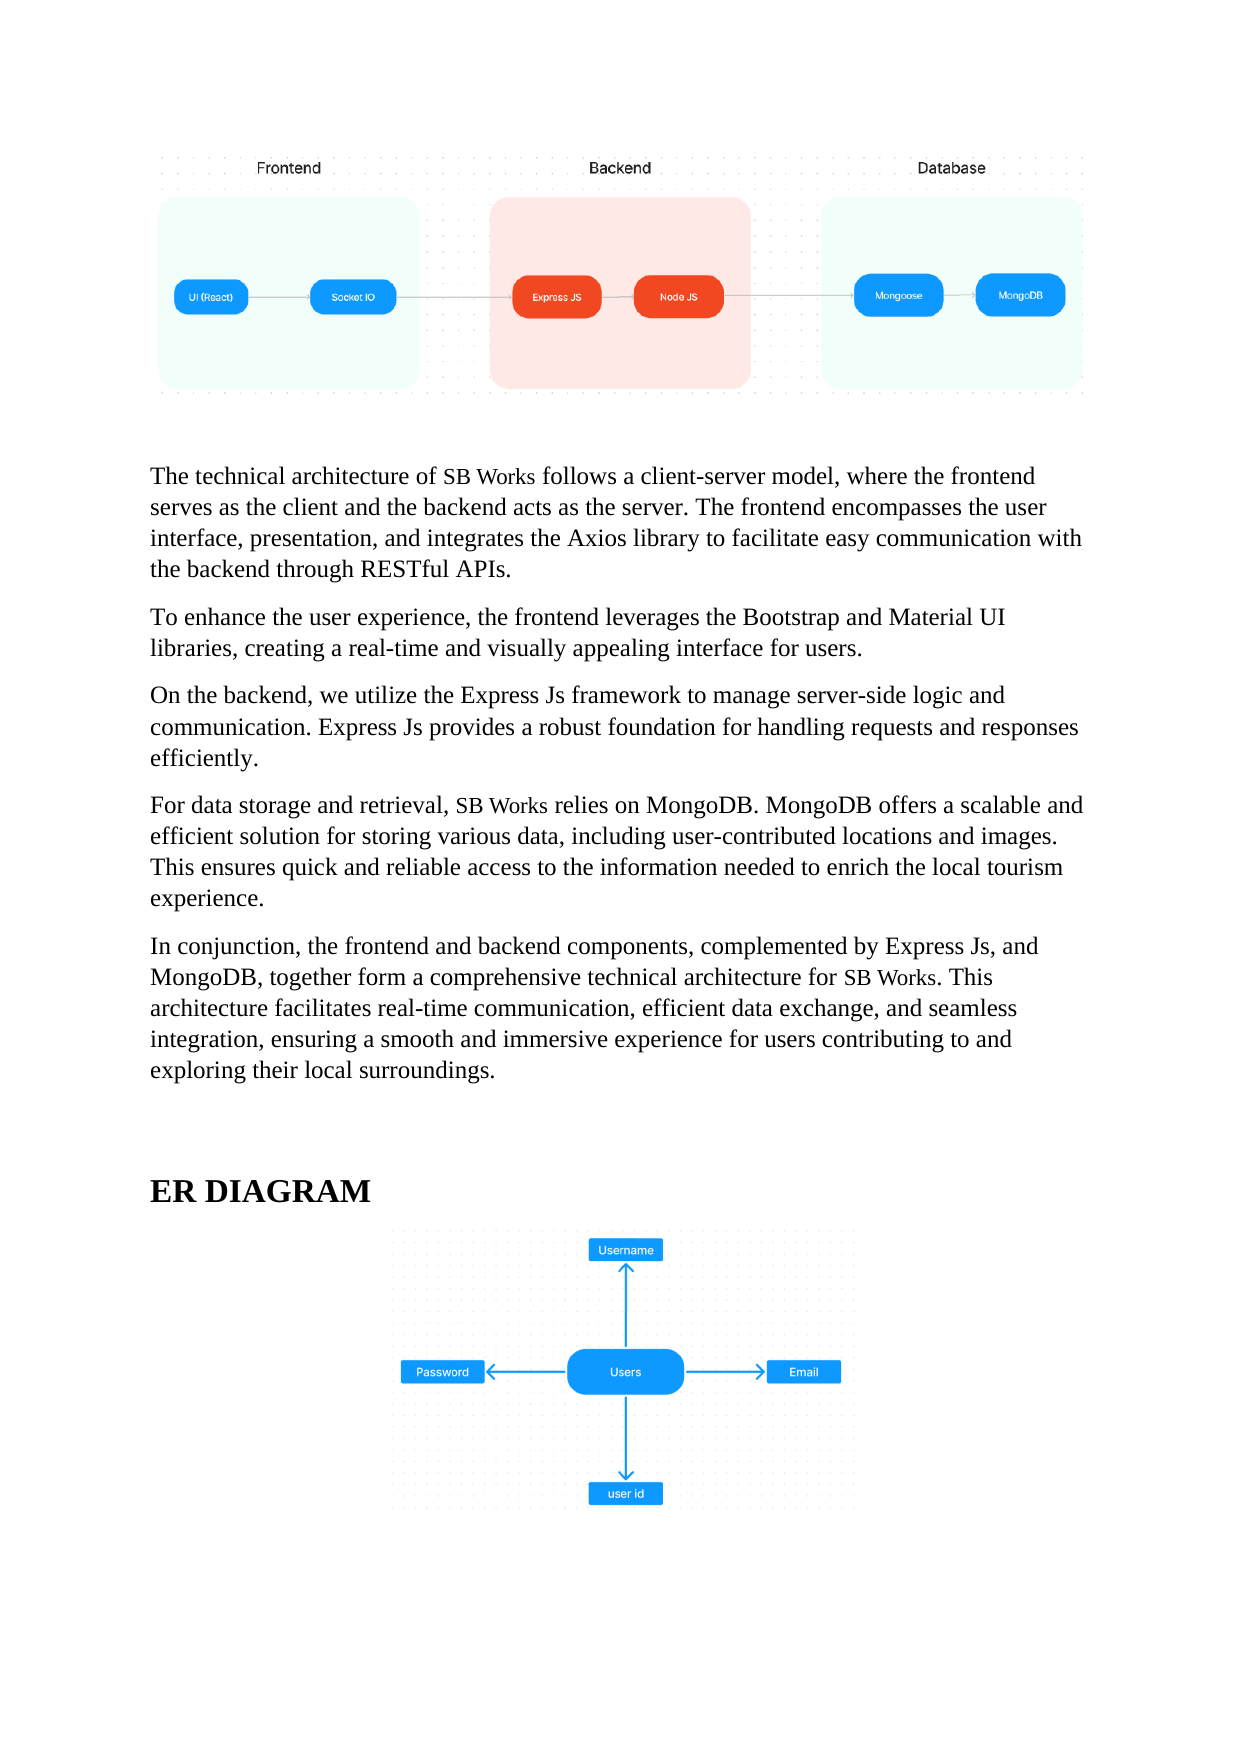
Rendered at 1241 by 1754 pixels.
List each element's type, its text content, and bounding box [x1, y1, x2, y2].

picture [150, 150, 1091, 395]
picture [385, 1229, 855, 1514]
text On the backend, we utilize the Express Js framework to manage server-side logic and communication. Express Js provides a robust foundation for handling requests and responses efficiently. [150, 681, 1090, 771]
text ER DIAGRAM [150, 1171, 1090, 1210]
text In conjunction, the frontend and backend components, complemented by Express Js, and MongoDB, together form a comprehensive technical architecture for SB Works. This architecture facilitates real-time communication, efficient data exchange, and seamless integration, ensuring a smooth and immersive experience for users contributing to and exploring their local surroundings. [150, 931, 1090, 1084]
text For data storage and retrieval, SB Works relies on MongoDB. MongoDB offers a scalable and efficient solution for storing various data, including user-contributed locations and images. This ensures quick and reliable access to the information needed to enrich the local tourism experience. [150, 790, 1090, 912]
text The technical architecture of SB Works follows a client-server model, where the frontend serves as the client and the backend acts as the server. The frontend encompasses the user interface, presentation, and integrates the Axios library to facilitate easy communication with the backend through RESTful APIs. [150, 461, 1090, 583]
text To enhance the user experience, the frontend leverages the Bootstrap and Material UI libraries, creating a real-time and visually appealing interface for users. [150, 602, 1090, 662]
